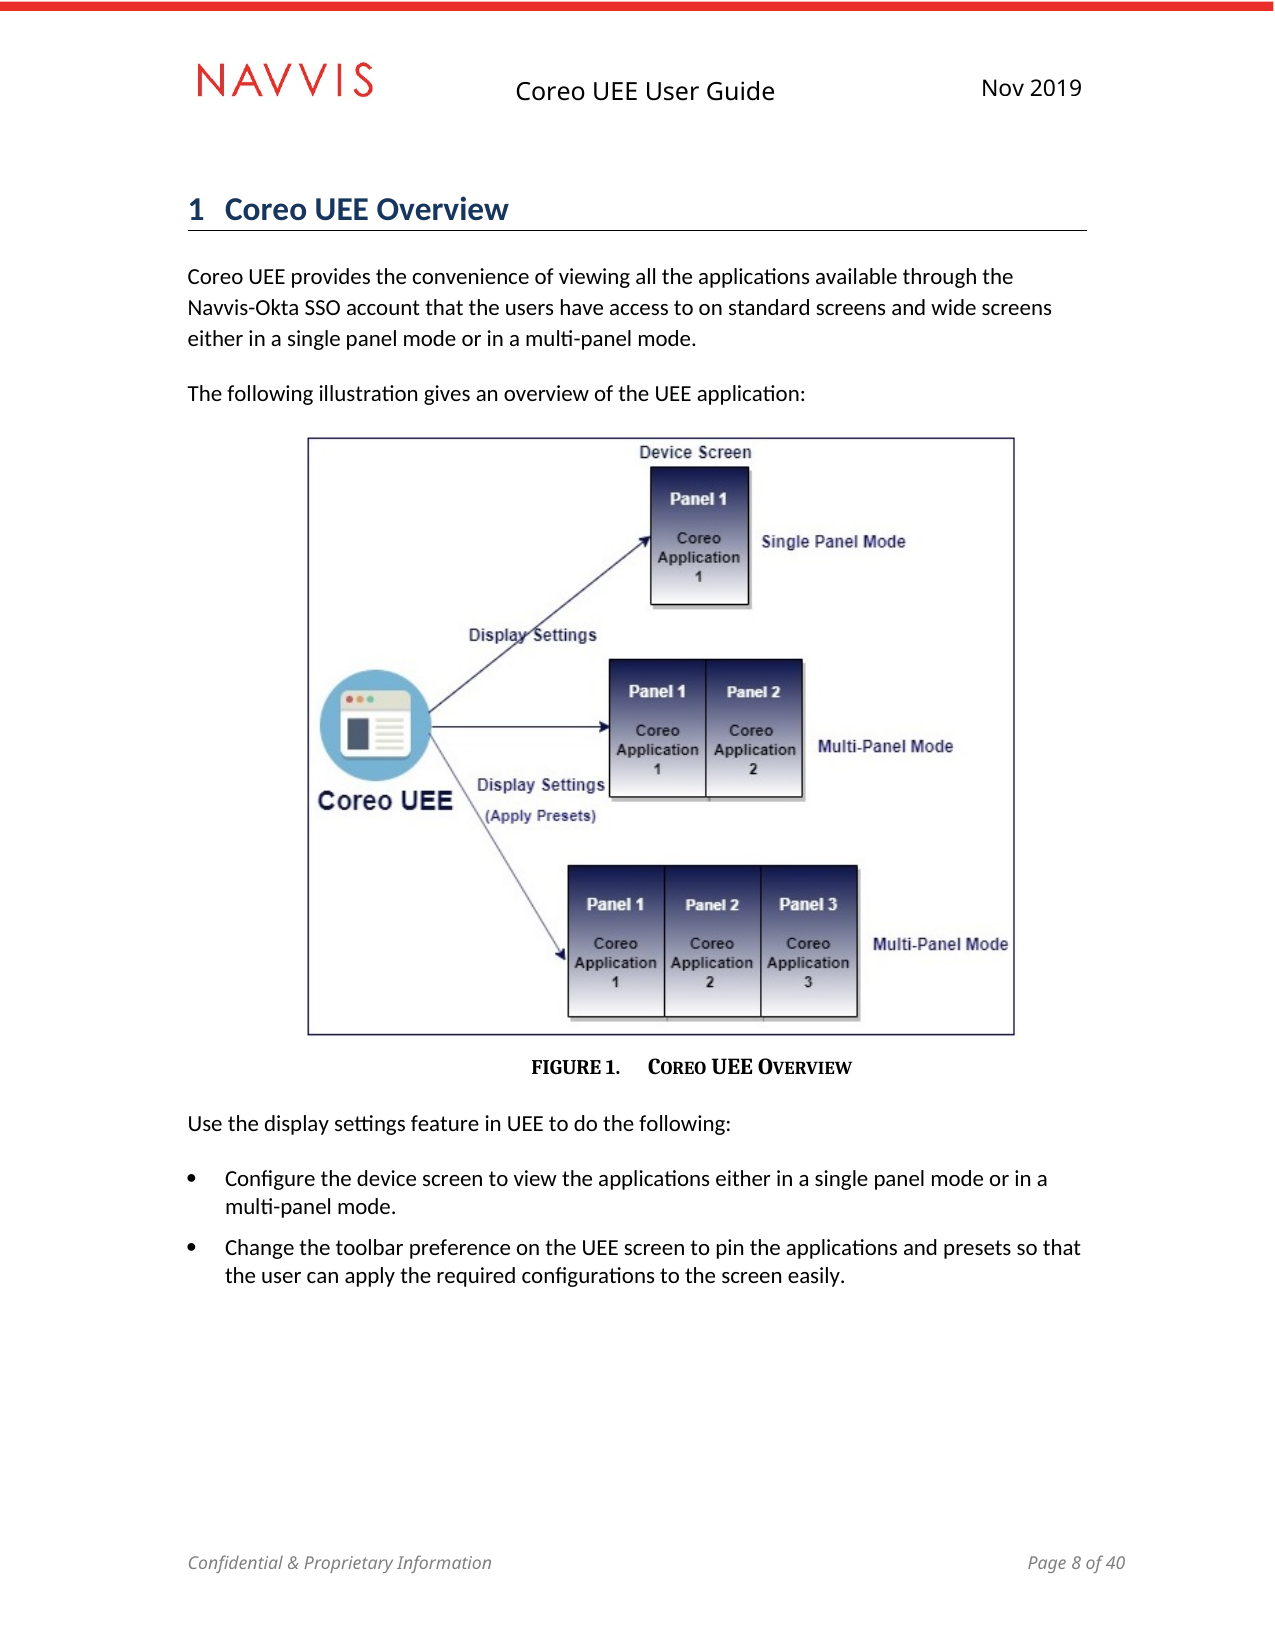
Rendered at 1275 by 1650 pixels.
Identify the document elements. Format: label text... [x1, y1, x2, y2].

text Coreo UEE Overview [296, 1053, 1087, 1080]
text The following illustration gives an overview of the UEE application: [187, 379, 1087, 408]
list Change the toolbar preference on the UEE screen to pin the applications and presets so that the user can apply the required configurations to the screen easily. [187, 1233, 1087, 1289]
picture [187, 55, 383, 104]
picture [306, 435, 1019, 1041]
text Use the display settings feature in UEE to do the following: [187, 1109, 1087, 1137]
list Configure the device screen to view the applications either in a single panel mode or in a multi-panel mode. [187, 1164, 1087, 1220]
subtitle Coreo UEE Overview [187, 187, 1087, 231]
text Coreo UEE provides the convenience of viewing all the applications available through the Navvis-Okta SSO account that the users have access to on standard screens and wide screens either in a single panel mode or in a multi-panel mode. [187, 262, 1087, 352]
